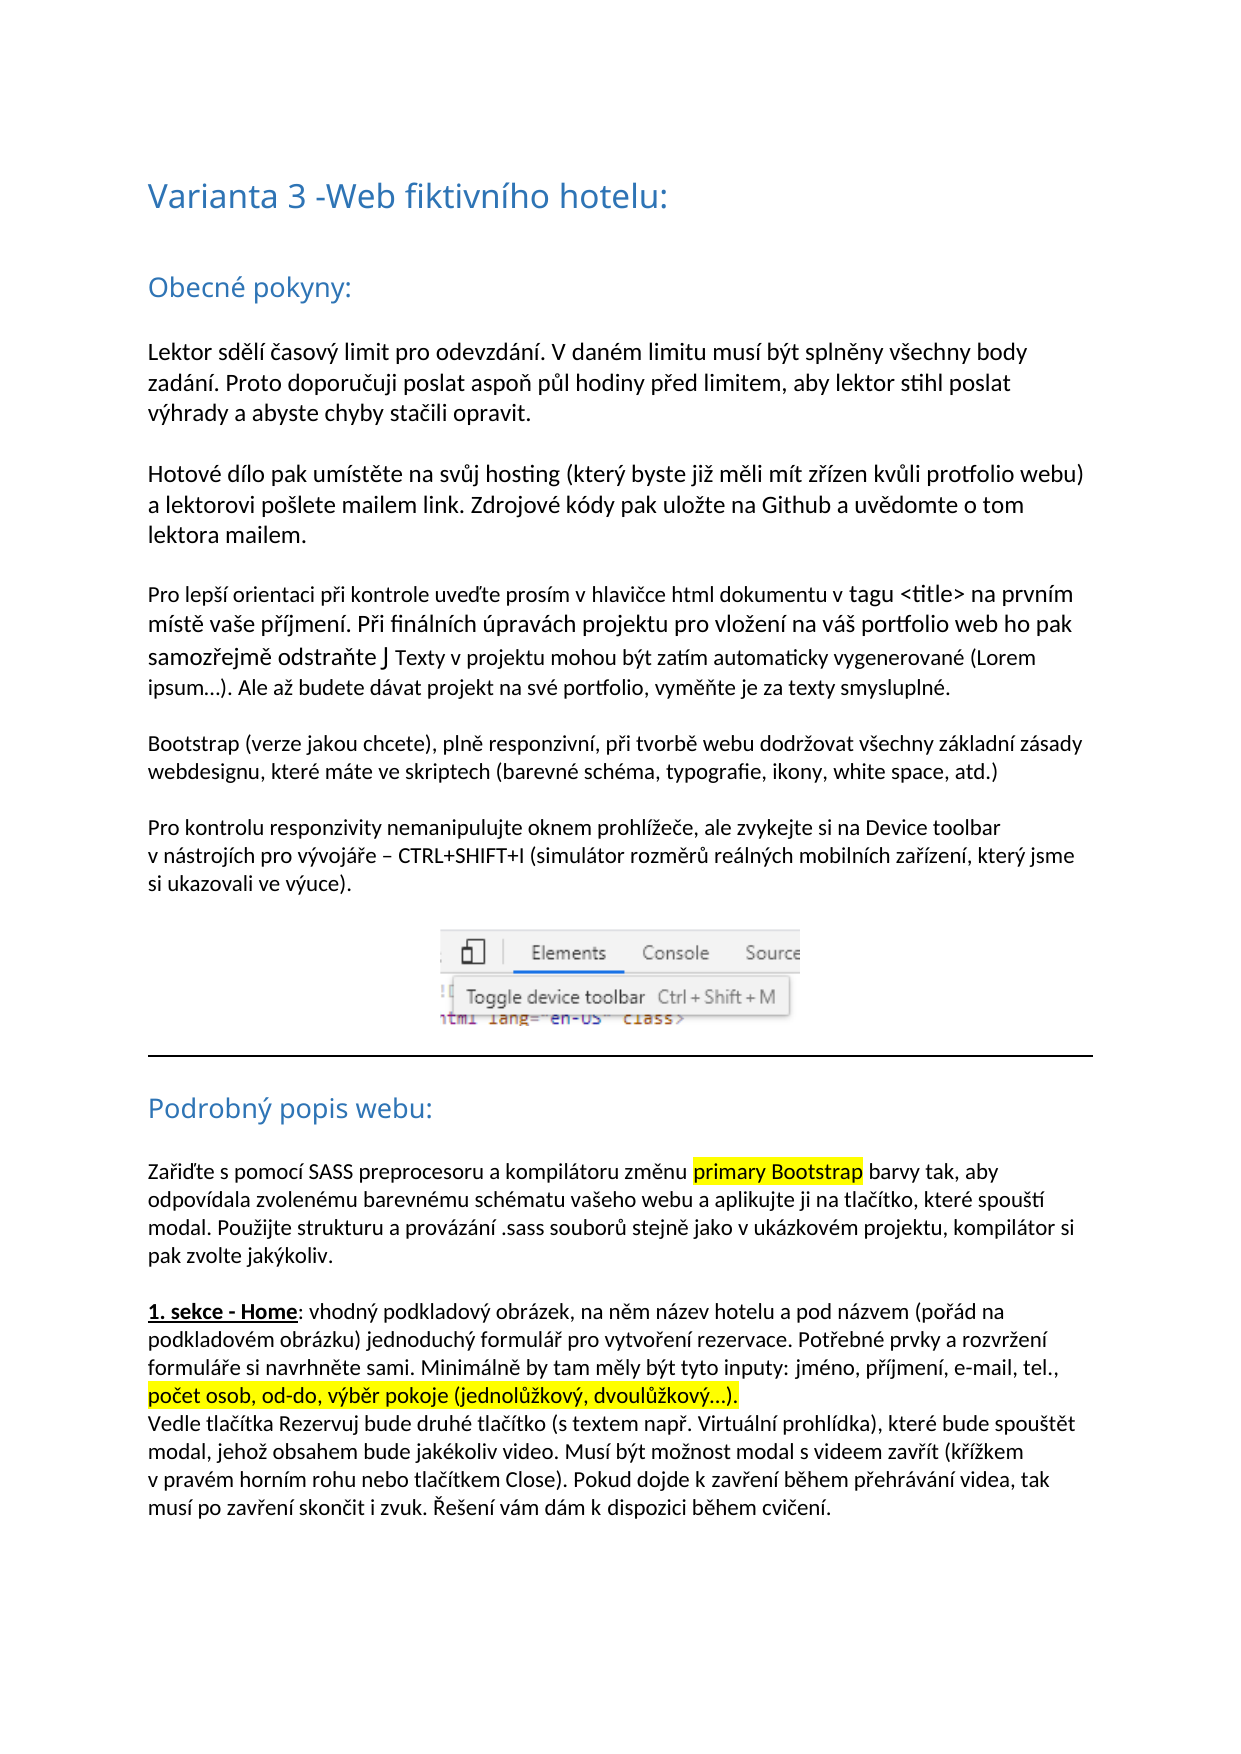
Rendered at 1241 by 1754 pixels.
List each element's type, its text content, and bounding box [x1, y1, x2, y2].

subtitle Varianta 3 -Web fiktivního hotelu: [148, 173, 1093, 218]
text Bootstrap (verze jakou chcete), plně responzivní, při tvorbě webu dodržovat všechny základní zásady webdesignu, které máte ve skriptech (barevné schéma, typografie, ikony, white space, atd.) [148, 729, 1093, 785]
text 1. sekce - Home: vhodný podkladový obrázek, na něm název hotelu a pod názvem (pořád na podkladovém obrázku) jednoduchý formulář pro vytvoření rezervace. Potřebné prvky a rozvržení formuláře si navrhněte sami. Minimálně by tam měly být tyto inputy: jméno, příjmení, e-mail, tel., počet osob, od-do, výběr pokoje (jednolůžkový, dvoulůžkový…). [148, 1297, 1093, 1409]
picture [440, 925, 800, 1026]
text Vedle tlačítka Rezervuj bude druhé tlačítko (s textem např. Virtuální prohlídka), které bude spouštět modal, jehož obsahem bude jakékoliv video. Musí být možnost modal s videem zavřít (křížkem v pravém horním rohu nebo tlačítkem Close). Pokud dojde k zavření během přehrávání videa, tak musí po zavření skončit i zvuk. Řešení vám dám k dispozici během cvičení. [148, 1409, 1093, 1521]
text Hotové dílo pak umístěte na svůj hosting (který byste již měli mít zřízen kvůli protfolio webu) a lektorovi pošlete mailem link. Zdrojové kódy pak uložte na Github a uvědomte o tom lektora mailem. [148, 458, 1093, 550]
text Pro kontrolu responzivity nemanipulujte oknem prohlížeče, ale zvykejte si na Device toolbar v nástrojích pro vývojáře – CTRL+SHIFT+I (simulátor rozměrů reálných mobilních zařízení, který jsme si ukazovali ve výuce). [148, 813, 1093, 897]
text Lektor sdělí časový limit pro odevzdání. V daném limitu musí být splněny všechny body zadání. Proto doporučuji poslat aspoň půl hodiny před limitem, aby lektor stihl poslat výhrady a abyste chyby stačili opravit. [148, 336, 1093, 428]
subtitle Podrobný popis webu: [148, 1089, 1093, 1126]
text Zařiďte s pomocí SASS preprocesoru a kompilátoru změnu primary Bootstrap barvy tak, aby odpovídala zvolenému barevnému schématu vašeho webu a aplikujte ji na tlačítko, které spouští modal. Použijte strukturu a provázání .sass souborů stejně jako v ukázkovém projektu, kompilátor si pak zvolte jakýkoliv. [148, 1157, 1093, 1269]
subtitle Obecné pokyny: [148, 268, 1093, 305]
text Pro lepší orientaci při kontrole uveďte prosím v hlavičce html dokumentu v tagu <title> na prvním místě vaše příjmení. Při finálních úpravách projektu pro vložení na váš portfolio web ho pak samozřejmě odstraňte J Texty v projektu mohou být zatím automaticky vygenerované (Lorem ipsum…). Ale až budete dávat projekt na své portfolio, vyměňte je za texty smysluplné. [148, 578, 1093, 701]
